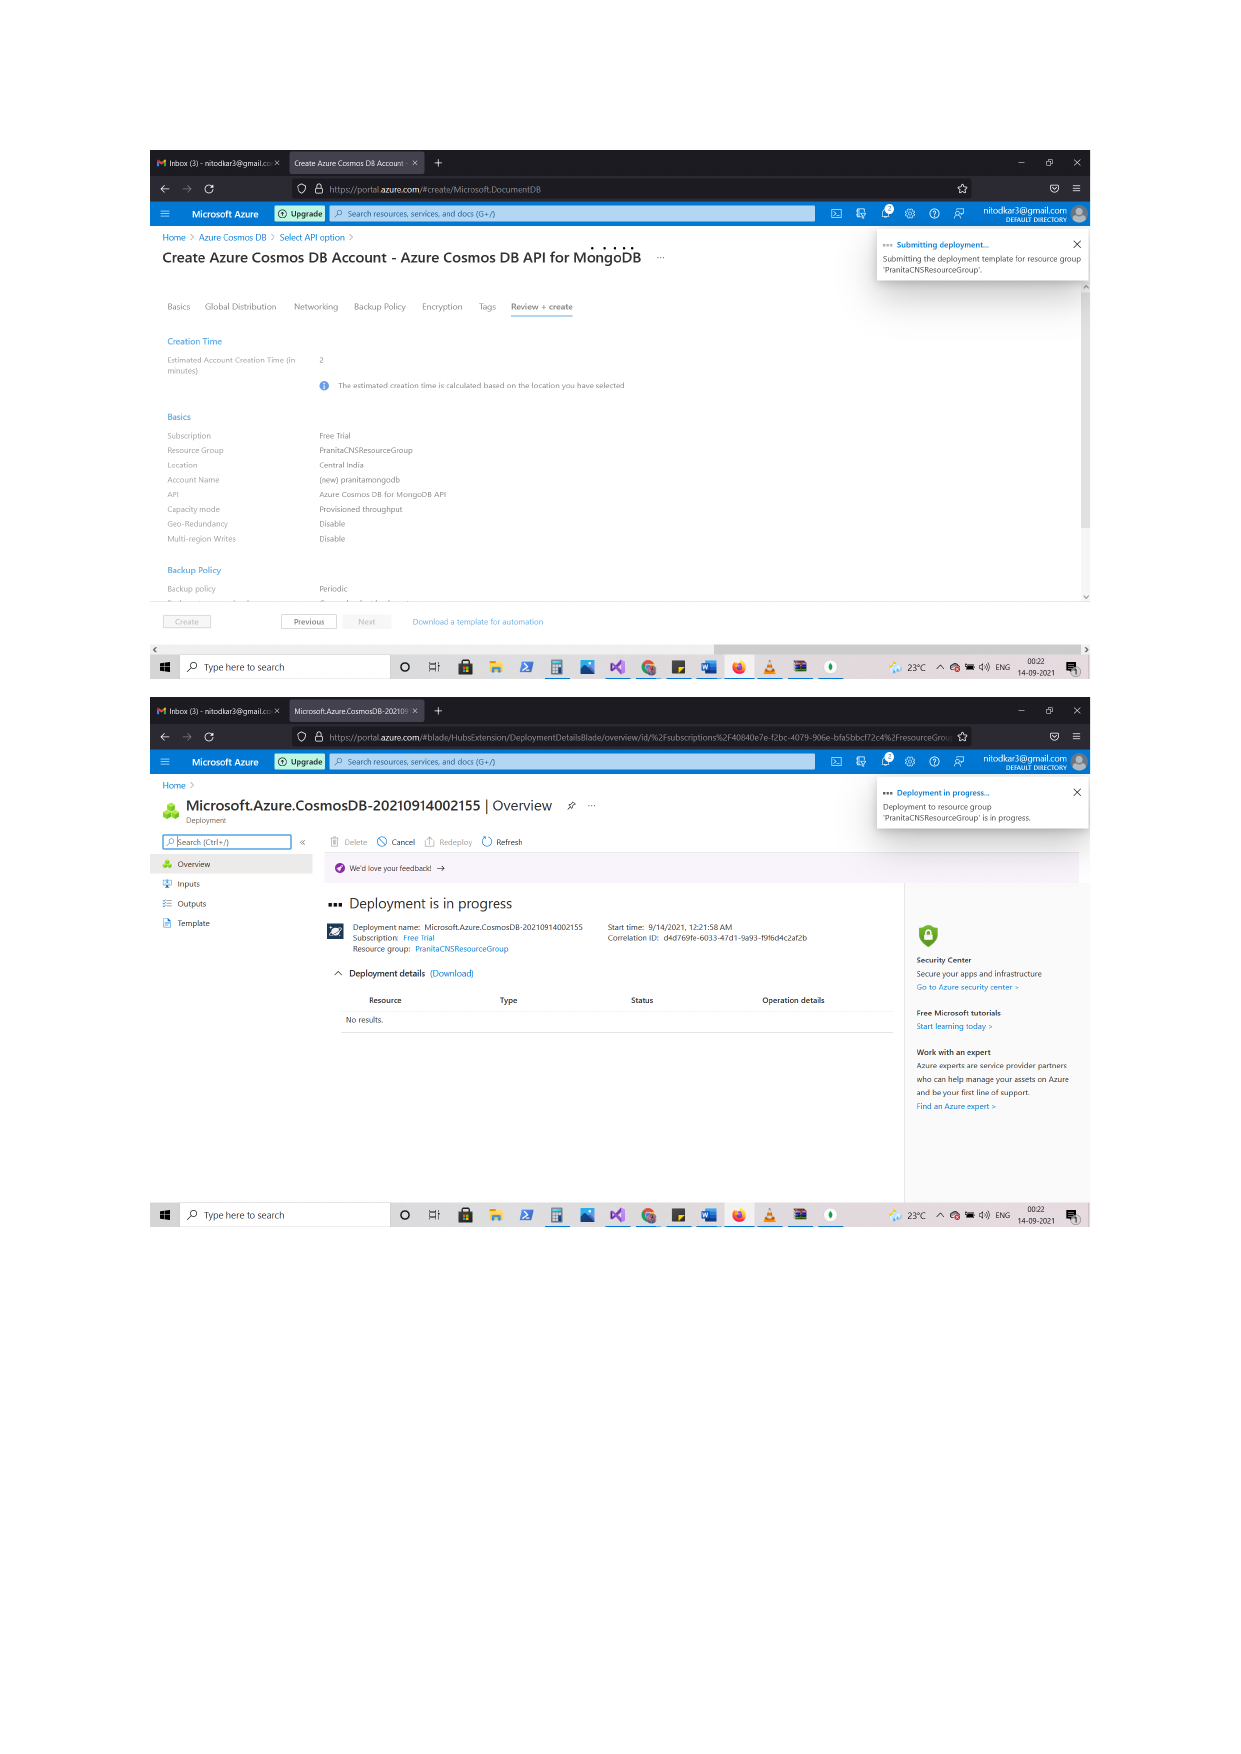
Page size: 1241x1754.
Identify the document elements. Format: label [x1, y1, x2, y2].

picture [150, 150, 1091, 679]
picture [150, 697, 1091, 1227]
